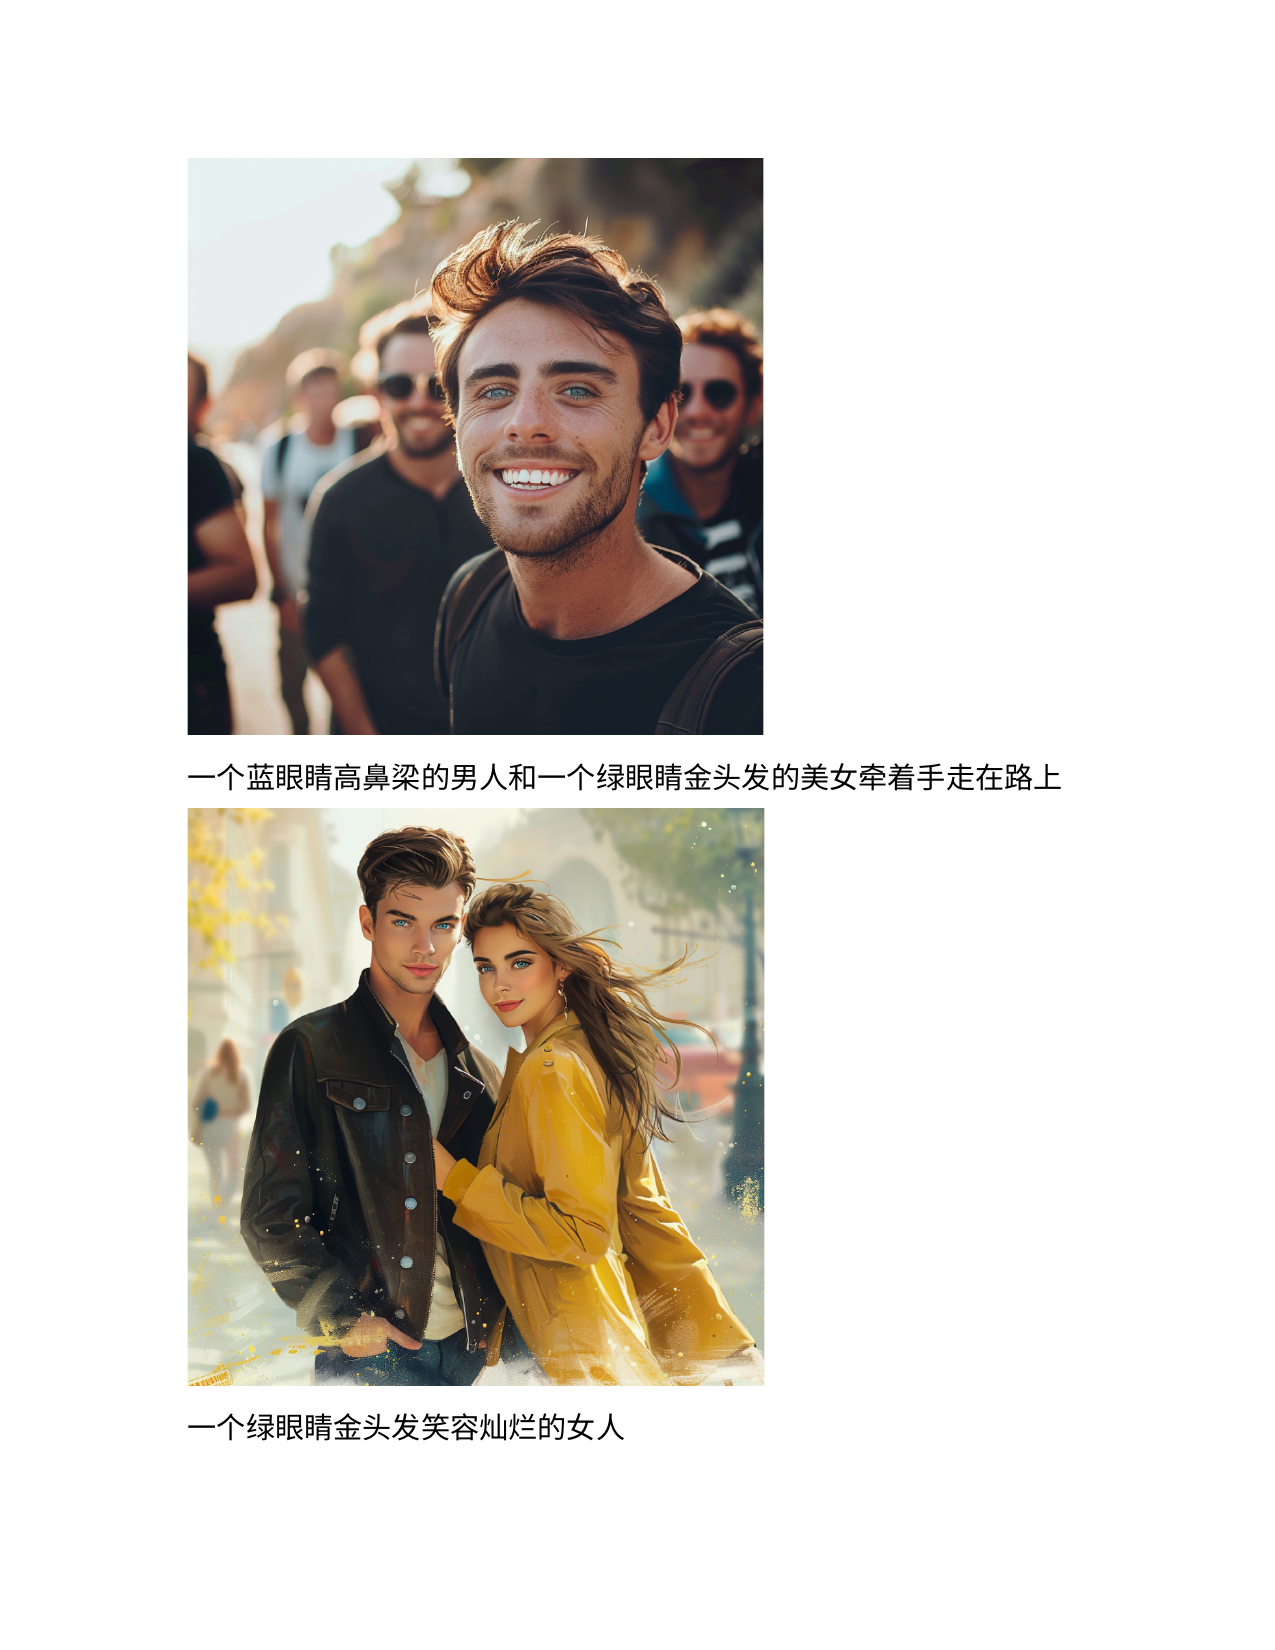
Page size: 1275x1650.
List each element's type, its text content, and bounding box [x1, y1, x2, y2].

text 一个蓝眼睛高鼻梁的男人和一个绿眼睛金头发的美女牵着手走在路上 [187, 744, 1087, 809]
picture [187, 808, 765, 1386]
text 一个绿眼睛金头发笑容灿烂的女人 [187, 1394, 1087, 1459]
picture [187, 158, 764, 735]
